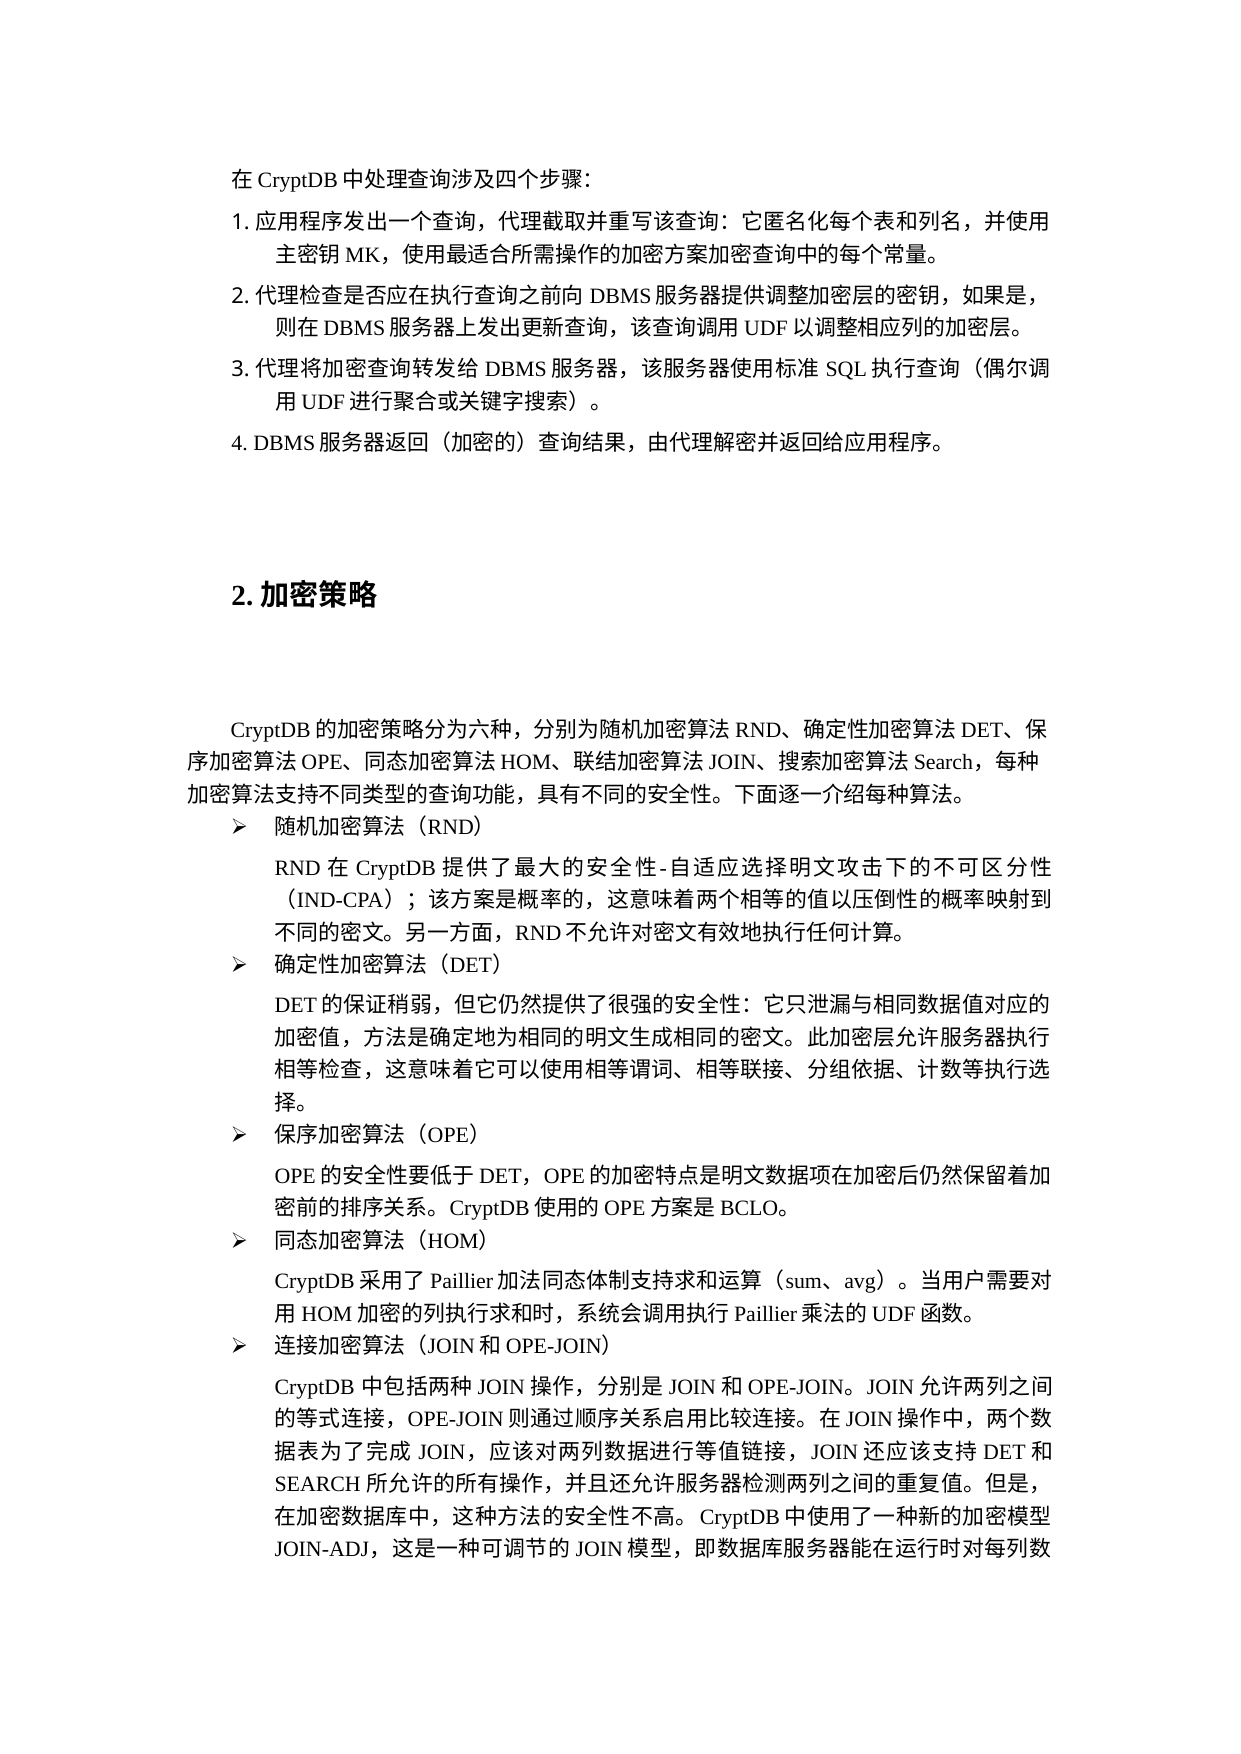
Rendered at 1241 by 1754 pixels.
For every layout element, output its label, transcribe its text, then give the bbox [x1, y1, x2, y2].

list DET的保证稍弱，但它仍然提供了很强的安全性：它只泄漏与相同数据值对应的加密值，方法是确定地为相同的明文生成相同的密文。此加密层允许服务器执行相等检查，这意味着它可以使用相等谓词、相等联接、分组依据、计数等执行选择。 [274, 987, 1053, 1117]
list 代理将加密查询转发给DBMS服务器，该服务器使用标准SQL执行查询（偶尔调用UDF进行聚合或关键字搜索）。 [231, 351, 1051, 416]
list 同态加密算法（HOM） [231, 1222, 1053, 1255]
list OPE的安全性要低于DET，OPE的加密特点是明文数据项在加密后仍然保留着加密前的排序关系。CryptDB使用的OPE方案是BCLO。 [274, 1157, 1053, 1222]
list 应用程序发出一个查询，代理截取并重写该查询：它匿名化每个表和列名，并使用主密钥MK，使用最适合所需操作的加密方案加密查询中的每个常量。 [231, 204, 1051, 269]
list 连接加密算法（JOIN和OPE-JOIN） [231, 1328, 1053, 1360]
text 在CryptDB中处理查询涉及四个步骤： [187, 162, 1051, 194]
list CryptDB采用了Paillier加法同态体制支持求和运算（sum、avg）。当用户需要对用 HOM 加密的列执行求和时，系统会调用执行Paillier乘法的UDF函数。 [274, 1263, 1053, 1328]
list 代理检查是否应在执行查询之前向DBMS服务器提供调整加密层的密钥，如果是，则在DBMS服务器上发出更新查询，该查询调用UDF以调整相应列的加密层。 [231, 277, 1051, 342]
list 保序加密算法（OPE） [231, 1117, 1053, 1149]
list 确定性加密算法（DET） [231, 947, 1053, 979]
text CryptDB的加密策略分为六种，分别为随机加密算法RND、确定性加密算法DET、保序加密算法OPE、同态加密算法HOM、联结加密算法JOIN、搜索加密算法Search，每种加密算法支持不同类型的查询功能，具有不同的安全性。下面逐一介绍每种算法。 [187, 711, 1053, 809]
list DBMS服务器返回（加密的）查询结果，由代理解密并返回给应用程序。 [231, 424, 1051, 457]
list 随机加密算法（RND） [231, 809, 1053, 841]
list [274, 1368, 1053, 1563]
list RND在CryptDB提供了最大的安全性-自适应选择明文攻击下的不可区分性（IND-CPA）；该方案是概率的，这意味着两个相等的值以压倒性的概率映射到不同的密文。另一方面，RND不允许对密文有效地执行任何计算。 [274, 849, 1053, 947]
subtitle 2. 加密策略 [231, 560, 1053, 625]
